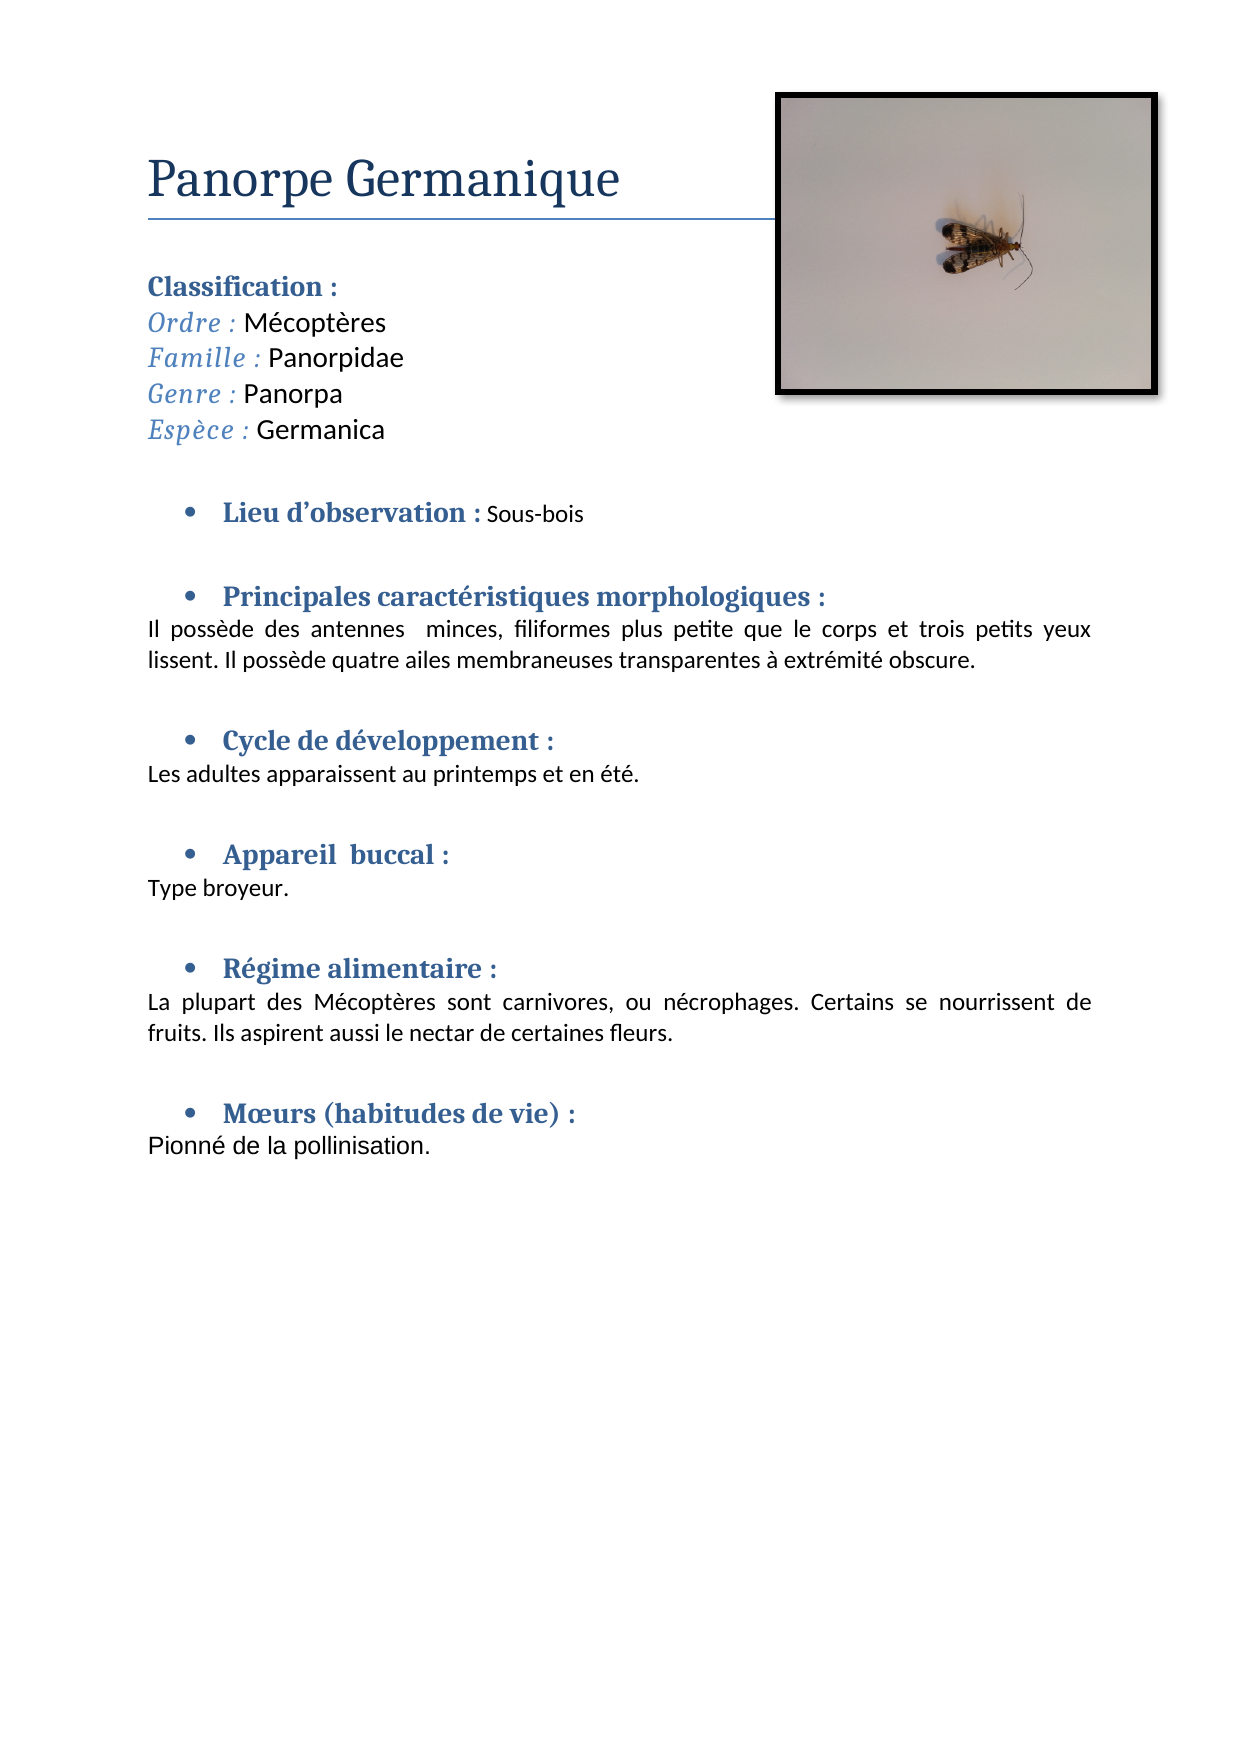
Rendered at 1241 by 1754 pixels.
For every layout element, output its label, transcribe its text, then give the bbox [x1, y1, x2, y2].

subtitle Classification : [148, 270, 774, 304]
text Espèce : Germanica [148, 411, 1093, 446]
text Pionné de la pollinisation. [148, 1131, 1093, 1159]
subtitle Appareil buccal : [185, 838, 1093, 872]
text Ordre : Mécoptères [148, 304, 774, 339]
text Il possède des antennes minces, filiformes plus petite que le corps et trois petits yeux lissent. Il possède quatre ailes membraneuses transparentes à extrémité obscure. [148, 613, 1093, 674]
title Panorpe Germanique [148, 148, 774, 218]
text Type broyeur. [148, 872, 1093, 903]
subtitle Cycle de développement : [185, 724, 1093, 758]
text Genre : Panorpa [148, 375, 1093, 411]
text Famille : Panorpidae [148, 339, 774, 375]
subtitle Régime alimentaire : [185, 953, 1093, 986]
text La plupart des Mécoptères sont carnivores, ou nécrophages. Certains se nourrissent de fruits. Ils aspirent aussi le nectar de certaines fleurs. [148, 986, 1093, 1047]
subtitle Mœurs (habitudes de vie) : [185, 1097, 1093, 1131]
text Les adultes apparaissent au printemps et en été. [148, 758, 1093, 788]
subtitle Principales caractéristiques morphologiques : [185, 580, 1093, 613]
subtitle Lieu d’observation : Sous-bois [185, 496, 1093, 530]
picture [781, 98, 1151, 389]
